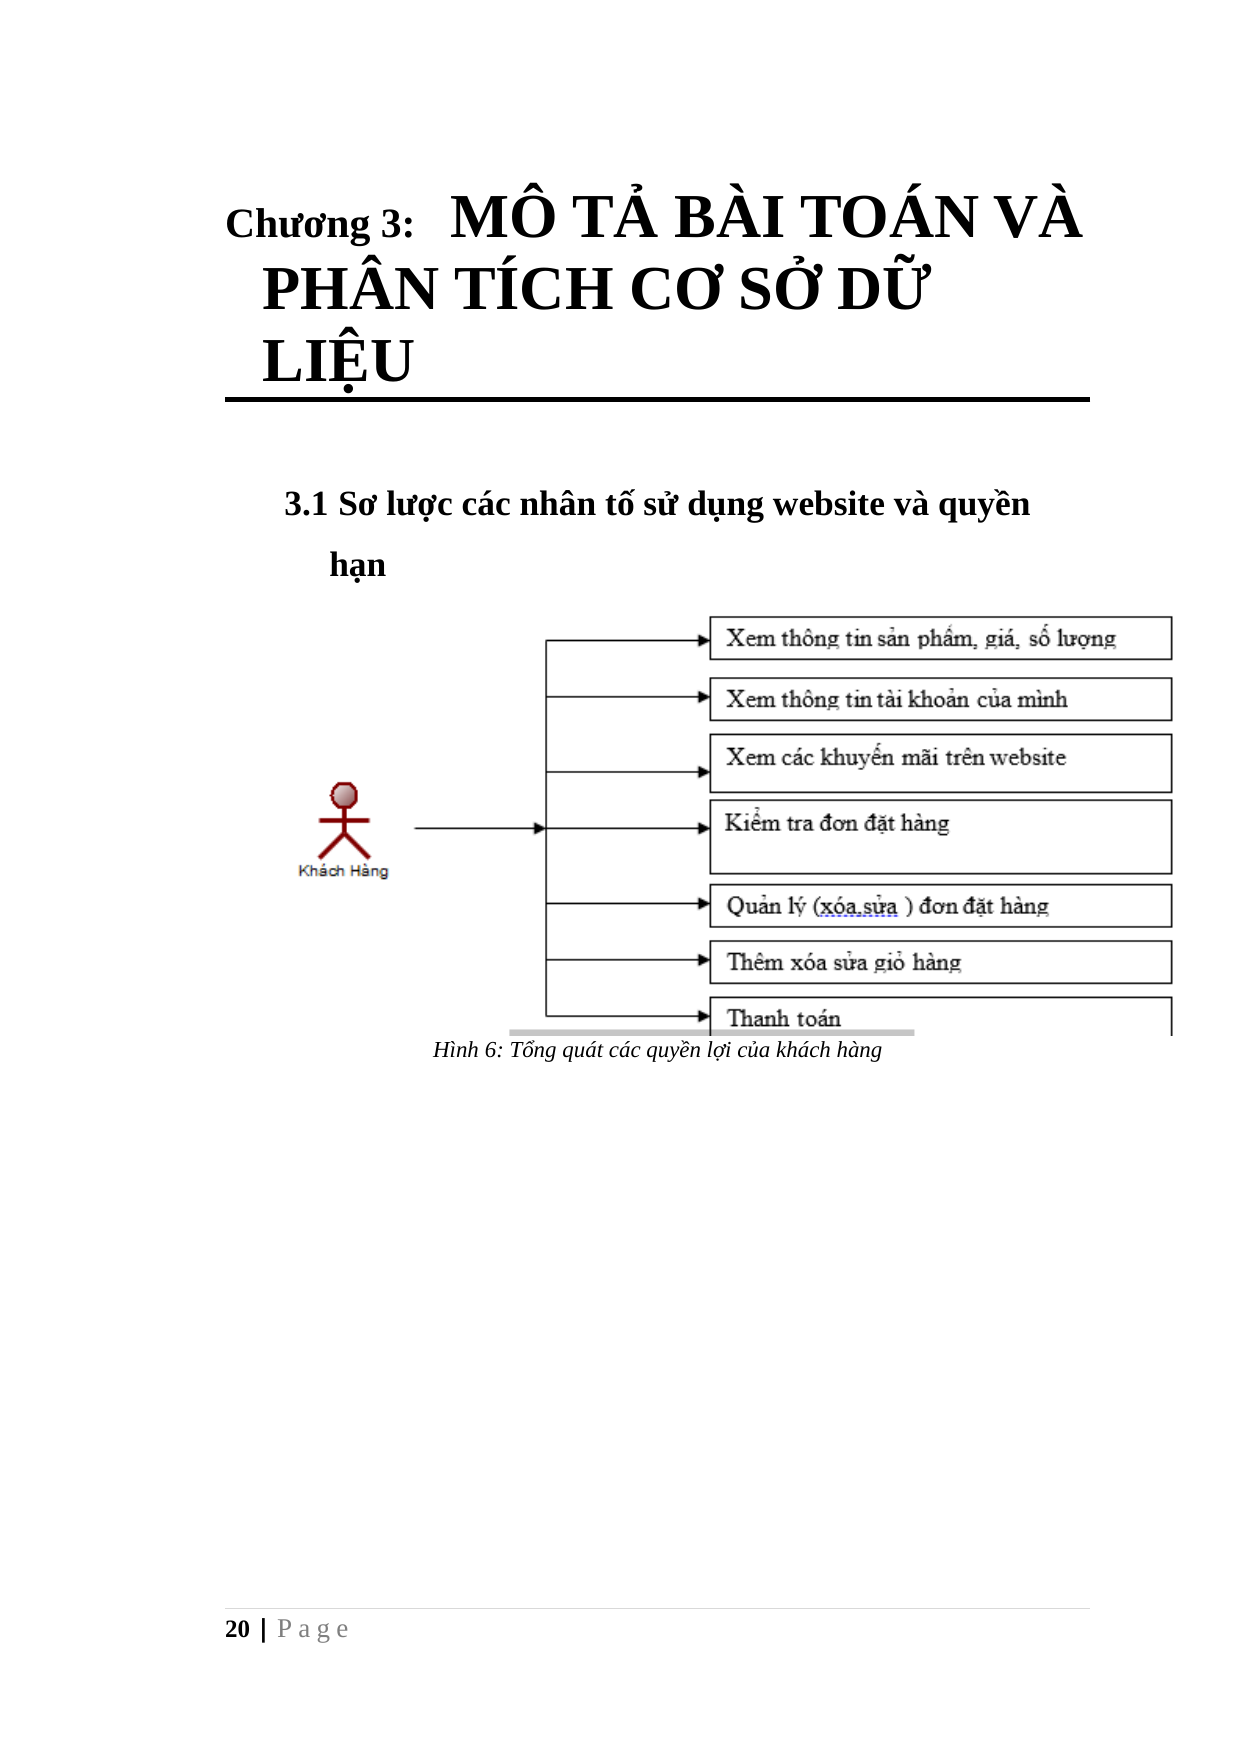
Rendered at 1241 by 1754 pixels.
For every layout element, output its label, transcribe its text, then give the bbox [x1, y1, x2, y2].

picture [225, 604, 1240, 1036]
text MÔ TẢ BÀI TOÁN VÀ PHÂN TÍCH CƠ SỞ DỮ LIỆU [225, 179, 1090, 397]
text Hình 6: Tổng quát các quyền lợi của khách hàng [225, 1036, 1090, 1062]
subtitle Sơ lược các nhân tố sử dụng website và quyền hạn [284, 482, 1090, 584]
